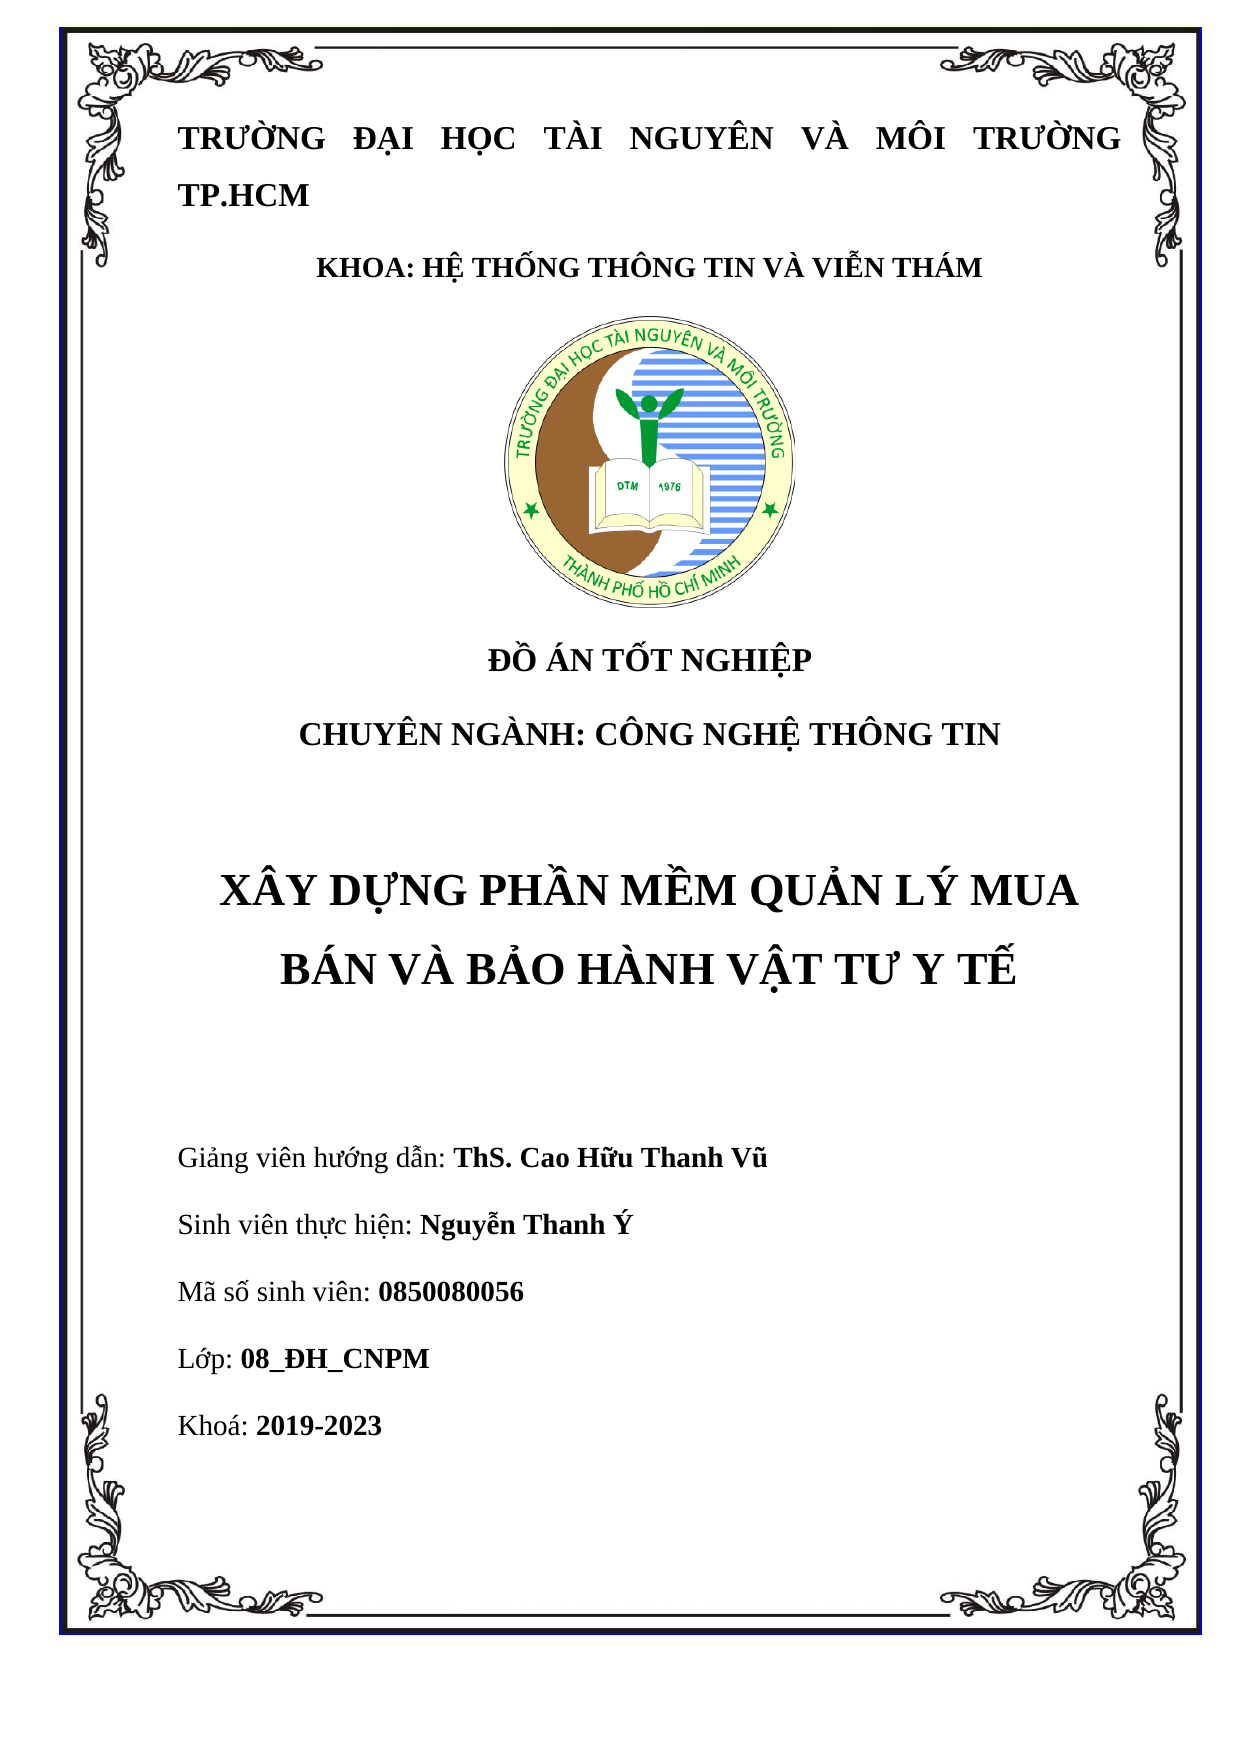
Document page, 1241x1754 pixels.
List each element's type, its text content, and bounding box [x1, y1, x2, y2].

text Giảng viên hướng dẫn: ThS. Cao Hữu Thanh Vũ [177, 1140, 1122, 1174]
text ĐỒ ÁN TỐT NGHIỆP [177, 640, 1122, 678]
text Mã số sinh viên: 0850080056 [177, 1274, 1122, 1308]
text CHUYÊN NGÀNH: CÔNG NGHỆ THÔNG TIN [177, 714, 1122, 752]
text TRƯỜNG ĐẠI HỌC TÀI NGUYÊN VÀ MÔI TRƯỜNG TP.HCM [177, 118, 1122, 214]
text KHOA: HỆ THỐNG THÔNG TIN VÀ VIỄN THÁM [177, 250, 1122, 283]
text XÂY DỰNG PHẦN MỀM QUẢN LÝ MUA BÁN VÀ BẢO HÀNH VẬT TƯ Y TẾ [177, 862, 1122, 994]
text Khoá: 2019-2023 [177, 1408, 1122, 1442]
picture [61, 28, 1200, 1633]
text Lớp: 08_ĐH_CNPM [177, 1341, 1122, 1375]
text Sinh viên thực hiện: Nguyễn Thanh Ý [177, 1207, 1122, 1241]
